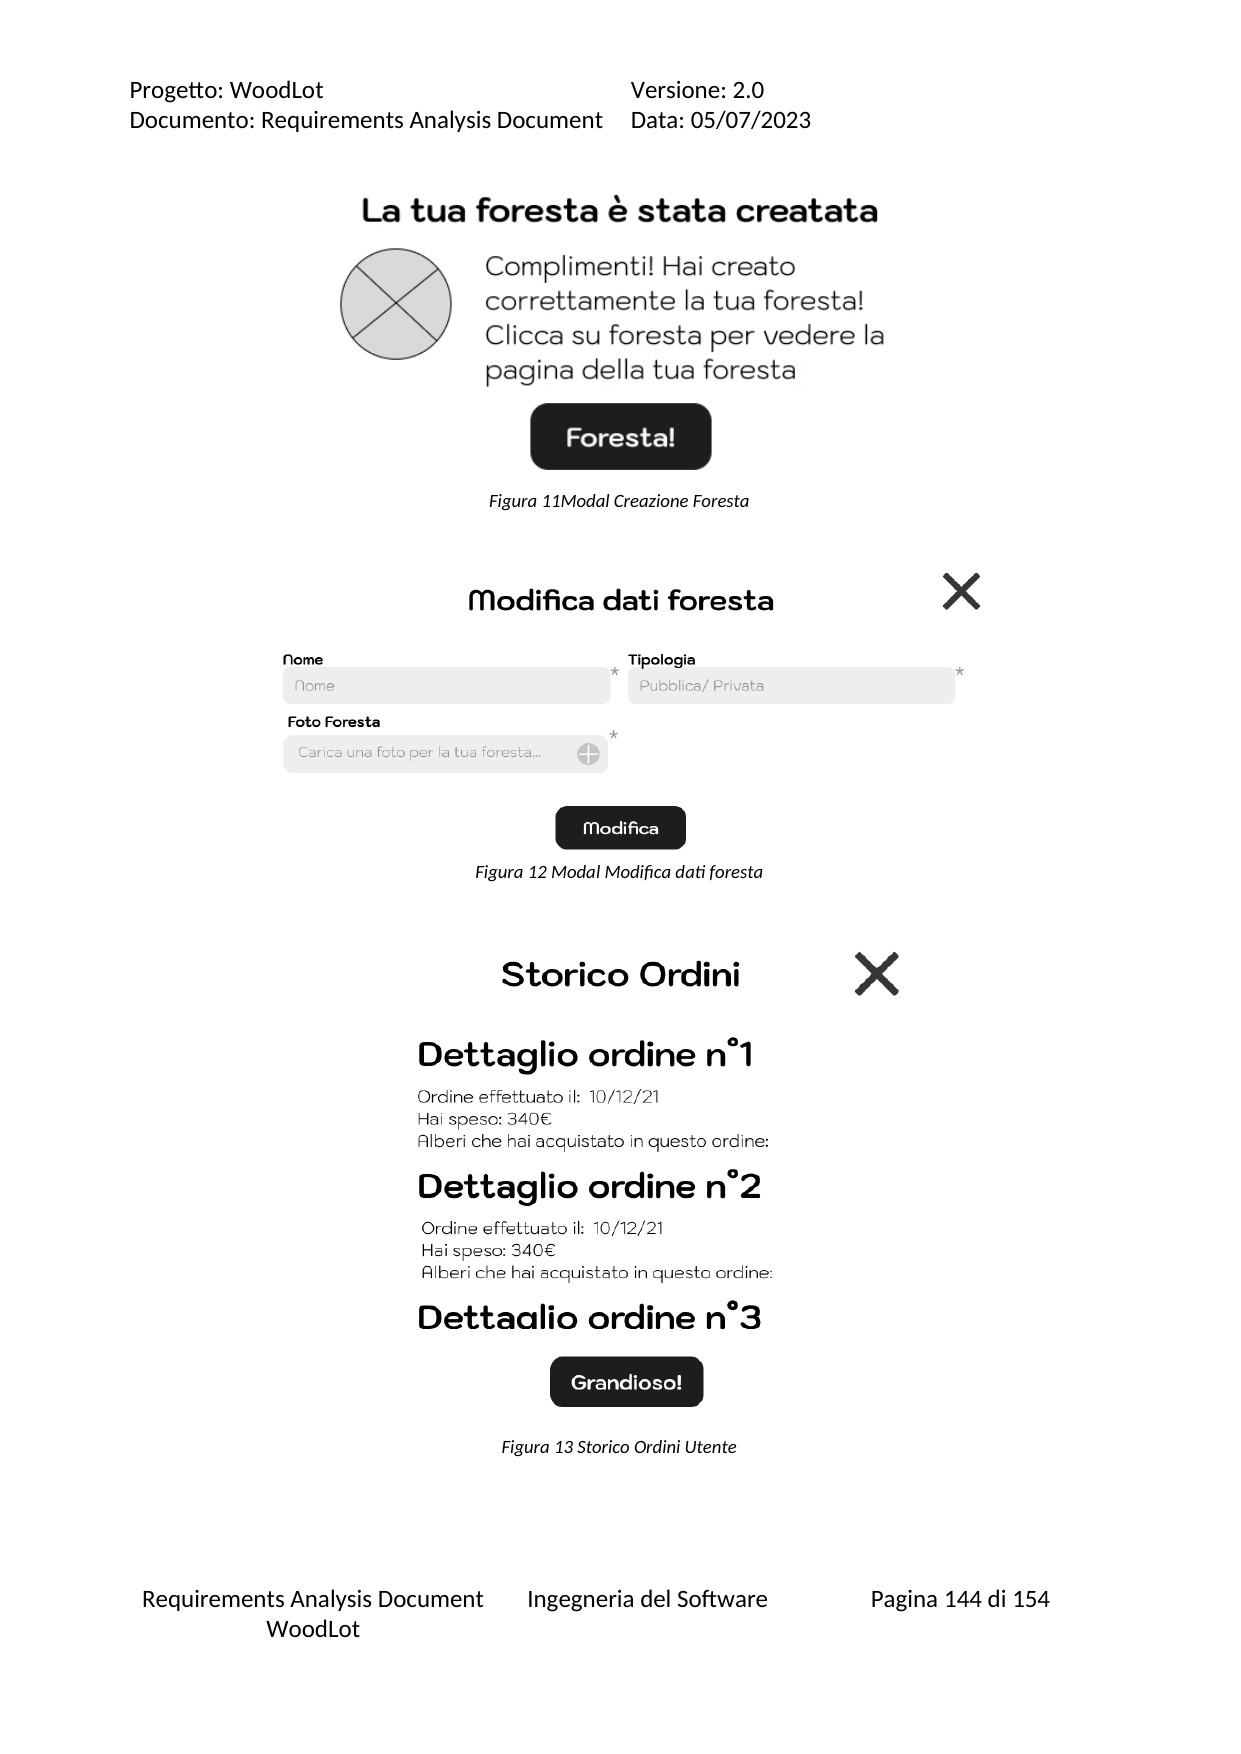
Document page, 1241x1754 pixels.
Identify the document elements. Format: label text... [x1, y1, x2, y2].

picture [330, 934, 910, 1435]
picture [255, 563, 986, 860]
picture [296, 165, 945, 490]
text Figura 11Modal Creazione Foresta [118, 489, 1122, 512]
text Figura 13 Storico Ordini Utente [118, 1435, 1122, 1458]
text Figura 12 Modal Modifica dati foresta [118, 860, 1122, 883]
